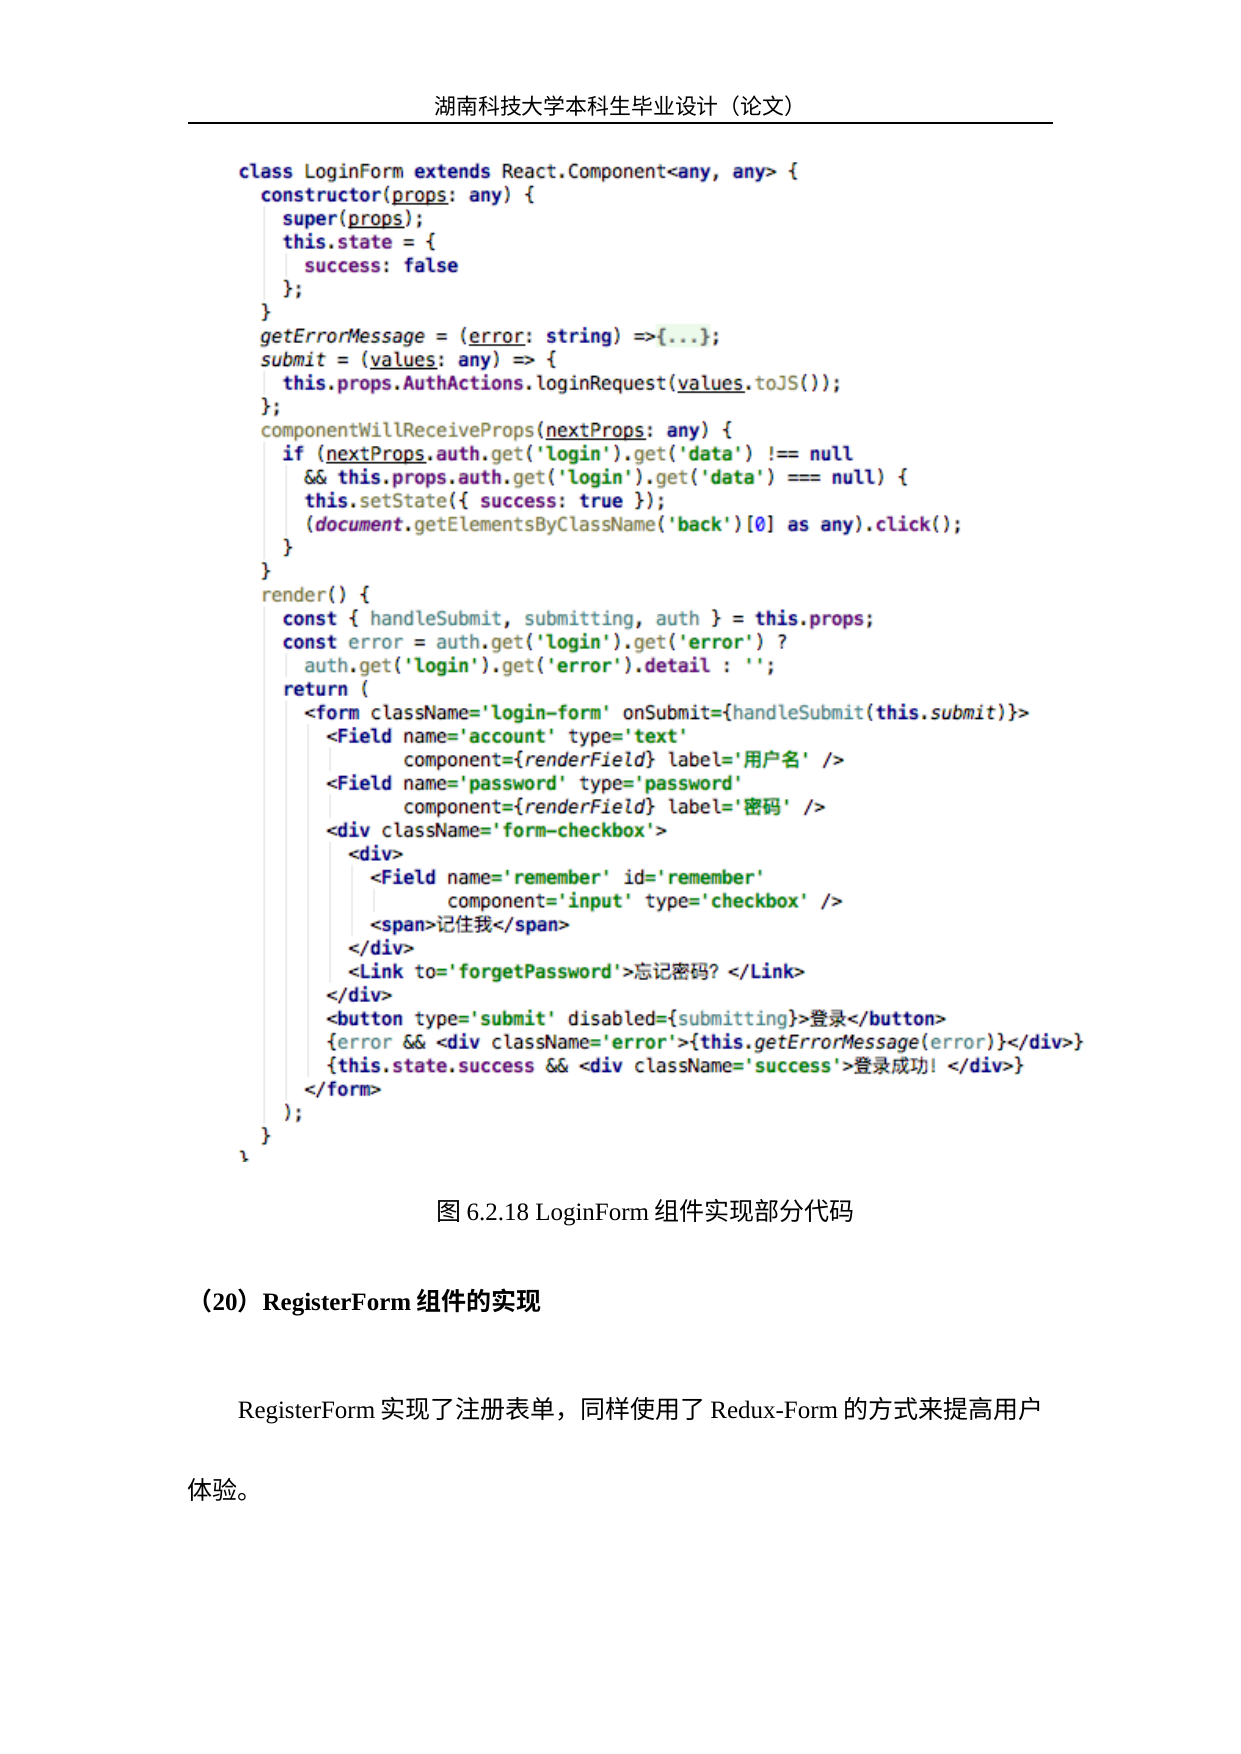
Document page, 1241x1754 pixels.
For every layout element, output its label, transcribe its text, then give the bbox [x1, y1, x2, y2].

picture [237, 162, 1103, 1162]
text （20）RegisterForm组件的实现 [187, 1267, 1053, 1332]
text RegisterForm实现了注册表单，同样使用了Redux-Form的方式来提高用户体验。 [187, 1375, 1053, 1521]
text 图6.2.18 LoginForm组件实现部分代码 [187, 1177, 1053, 1242]
